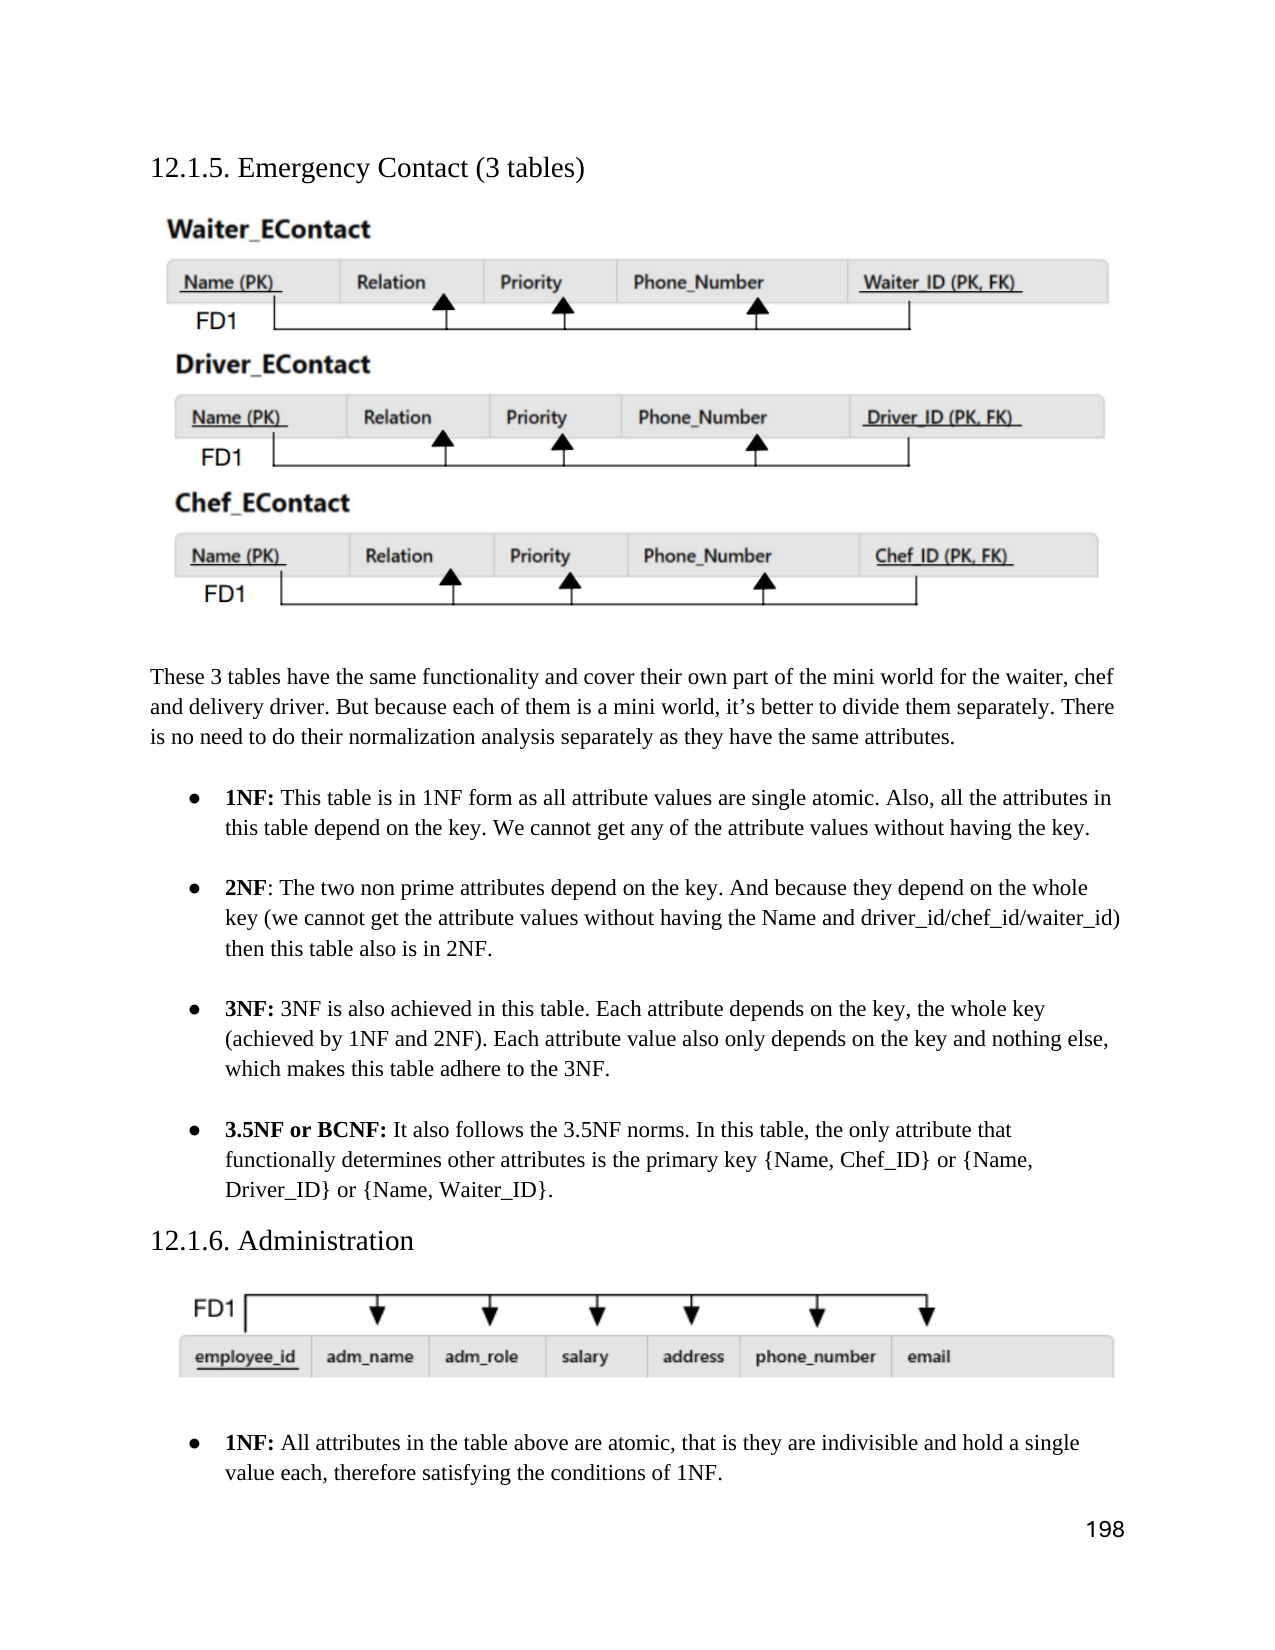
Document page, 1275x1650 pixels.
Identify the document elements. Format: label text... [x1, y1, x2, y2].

subtitle 12.1.6. Administration [150, 1223, 1125, 1257]
list 1NF: All attributes in the table above are atomic, that is they are indivisible and hold a single value each, therefore satisfying the conditions of 1NF. [187, 1429, 1125, 1485]
list 1NF: This table is in 1NF form as all attribute values are single atomic. Also, all the attributes in this table depend on the key. We cannot get any of the attribute values without having the key. [187, 784, 1125, 840]
text These 3 tables have the same functionality and cover their own part of the mini world for the waiter, chef and delivery driver. But because each of them is a mini world, it’s better to divide them separately. There is no need to do their normalization analysis separately as they have the same attributes. [150, 663, 1125, 749]
list 3.5NF or BCNF: It also follows the 3.5NF norms. In this table, the only attribute that functionally determines other attributes is the primary key {Name, Chef_ID} or {Name, Driver_ID} or {Name, Waiter_ID}. [187, 1116, 1125, 1203]
subtitle 12.1.5. Emergency Contact (3 tables) [150, 150, 1125, 183]
picture [150, 1270, 1125, 1408]
list 3NF: 3NF is also achieved in this table. Each attribute depends on the key, the whole key (achieved by 1NF and 2NF). Each attribute value also only depends on the key and nothing else, which makes this table adhere to the 3NF. [187, 995, 1125, 1082]
picture [150, 196, 1125, 629]
list 2NF: The two non prime attributes depend on the key. And because they depend on the whole key (we cannot get the attribute values without having the Name and driver_id/chef_id/waiter_id) then this table also is in 2NF. [187, 874, 1125, 961]
